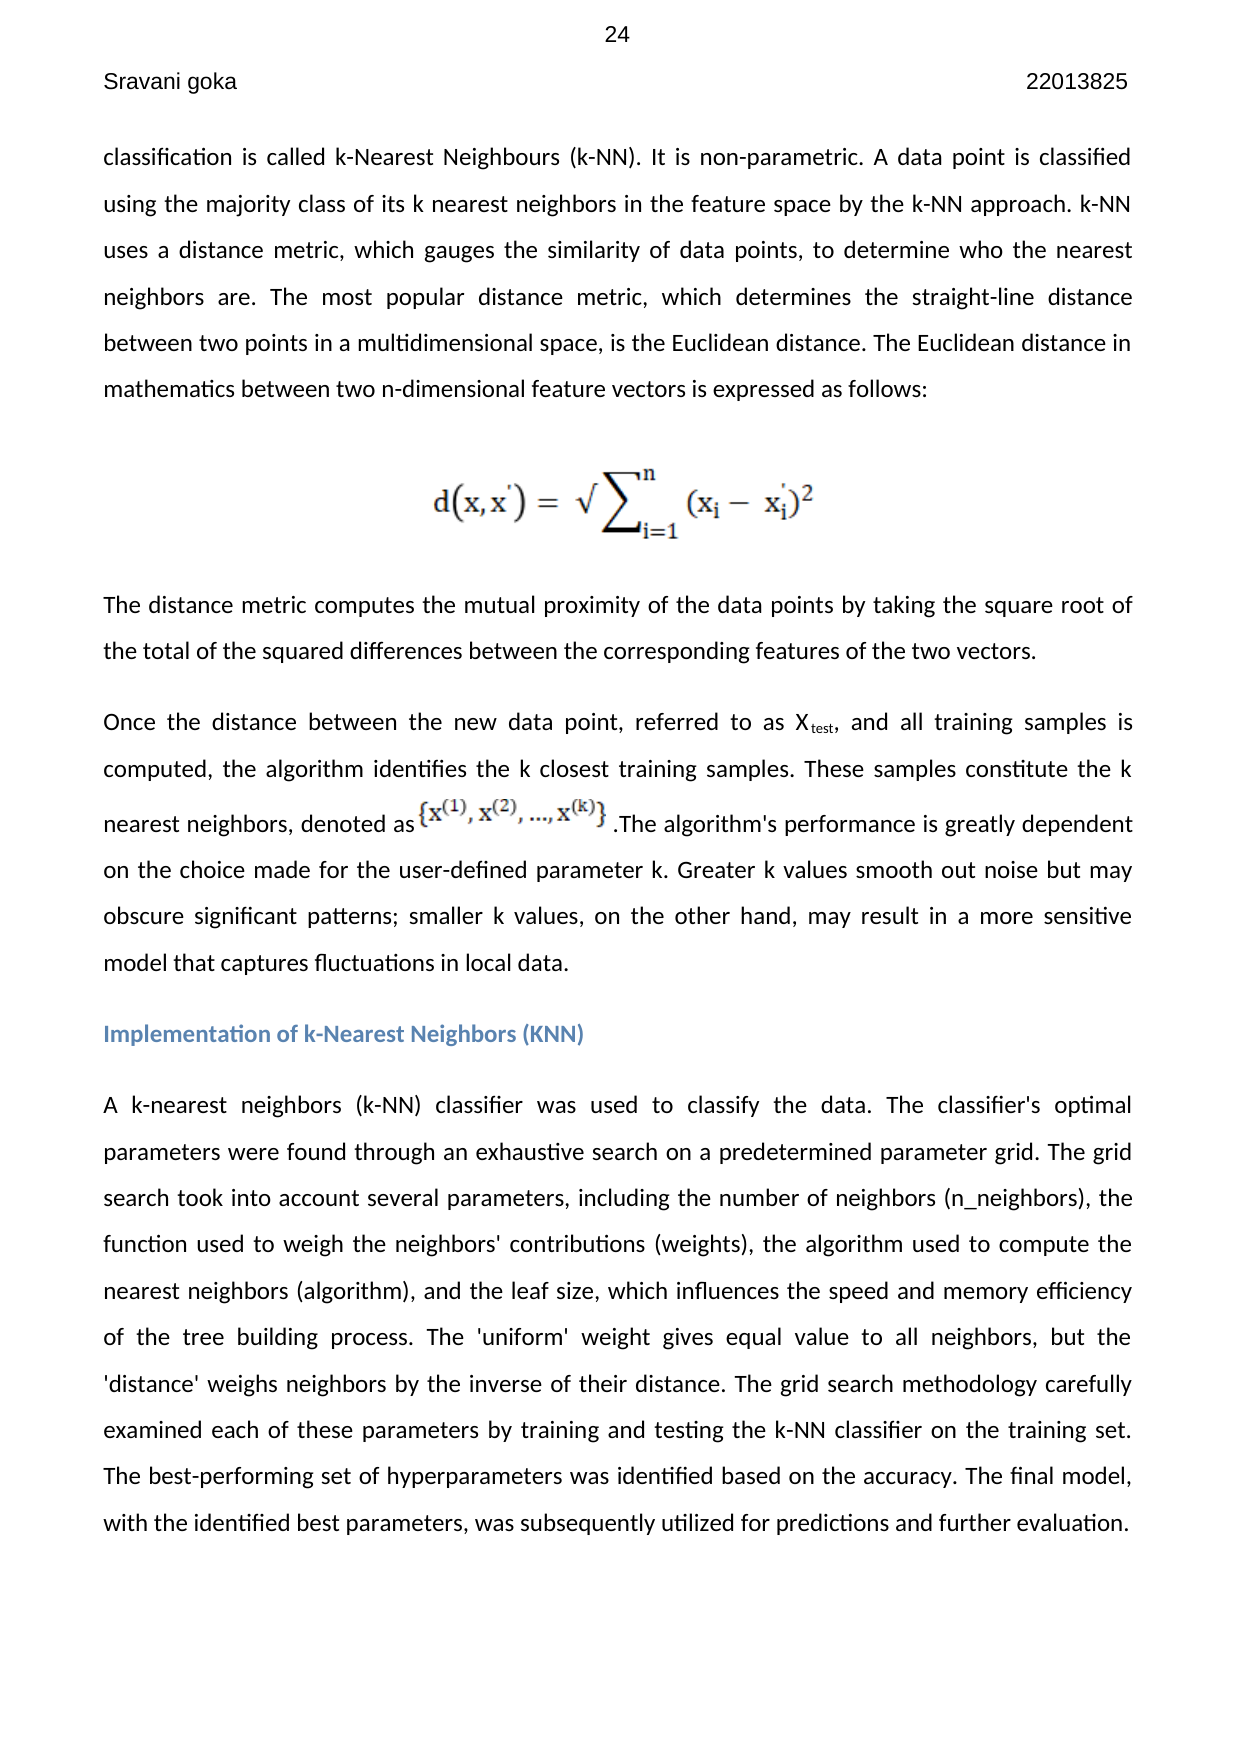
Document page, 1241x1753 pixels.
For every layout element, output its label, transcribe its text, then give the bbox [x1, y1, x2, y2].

picture [397, 444, 845, 550]
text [103, 142, 1134, 404]
text The distance metric computes the mutual proximity of the data points by taking the square root of the total of the squared differences between the corresponding features of the two vectors. [103, 589, 1134, 666]
text Once the distance between the new data point, referred to as Xtest, and all training samples is computed, the algorithm identifies the k closest training samples. These samples constitute the k nearest neighbors, denoted as .The algorithm's performance is greatly dependent on the choice made for the user-defined parameter k. Greater k values smooth out noise but may obscure significant patterns; smaller k values, on the other hand, may result in a more sensitive model that captures fluctuations in local data. [103, 707, 1134, 977]
text A k-nearest neighbors (k-NN) classifier was used to classify the data. The classifier's optimal parameters were found through an exhaustive search on a predetermined parameter grid. The grid search took into account several parameters, including the number of neighbors (n_neighbors), the function used to weigh the neighbors' contributions (weights), the algorithm used to compute the nearest neighbors (algorithm), and the leaf size, which influences the speed and memory efficiency of the tree building process. The 'uniform' weight gives equal value to all neighbors, but the 'distance' weighs neighbors by the inverse of their distance. The grid search methodology carefully examined each of these parameters by training and testing the k-NN classifier on the training set. The best-performing set of hyperparameters was identified based on the accuracy. The final model, with the identified best parameters, was subsequently utilized for predictions and further evaluation. [103, 1089, 1134, 1537]
picture [415, 799, 606, 832]
subtitle Implementation of k-Nearest Neighbors (KNN) [103, 1018, 1134, 1049]
